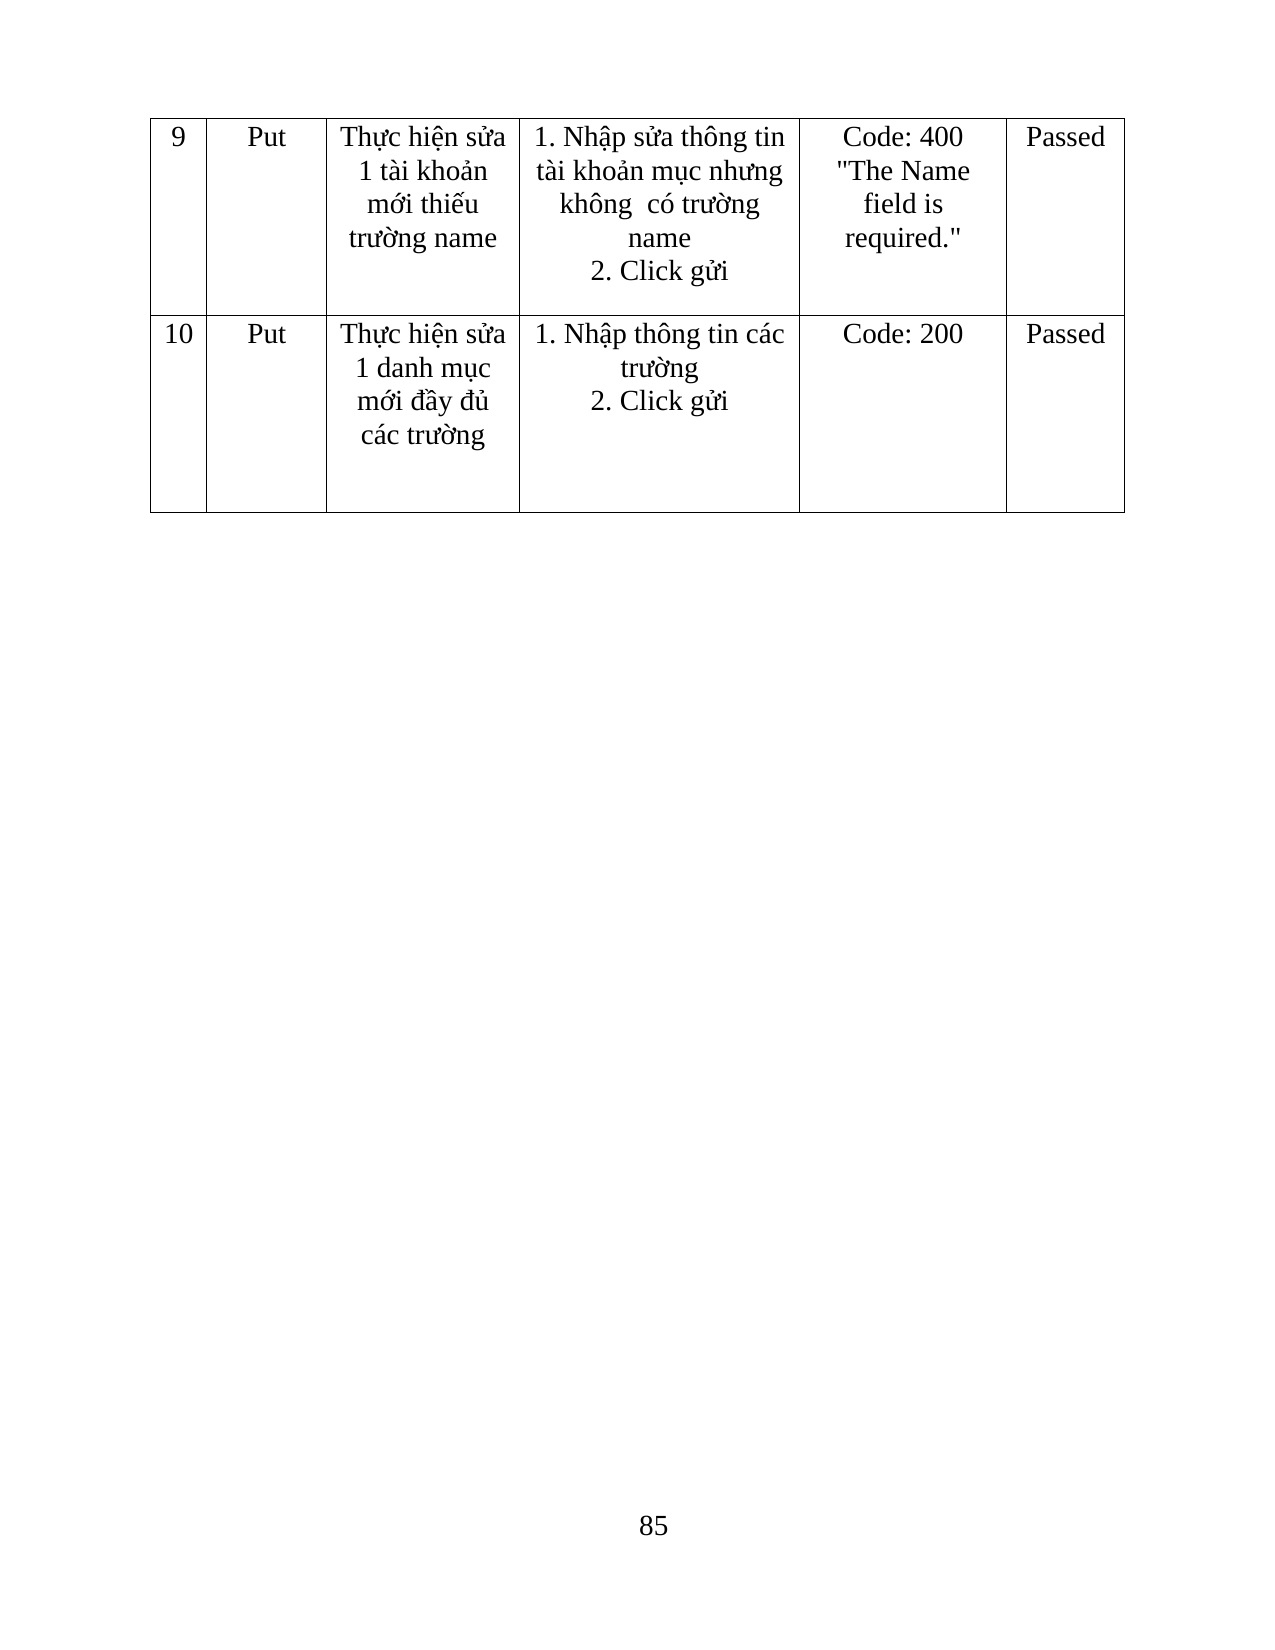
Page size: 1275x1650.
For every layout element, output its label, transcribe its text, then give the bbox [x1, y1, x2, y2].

table_cell Passed [1007, 316, 1124, 512]
table_cell Thực hiện sửa 1 tài khoản mới thiếu trường name [327, 119, 519, 315]
table_cell 1. Nhập thông tin các trường 2. Click gửi [520, 316, 799, 512]
table_cell 10 [151, 316, 206, 512]
table_cell Code: 400 "The Name field is required." [800, 119, 1006, 315]
table_cell Passed [1007, 119, 1124, 315]
table_cell Put [207, 316, 326, 512]
table_cell Put [207, 119, 326, 315]
table_cell Thực hiện sửa 1 danh mục mới đầy đủ các trường [327, 316, 519, 512]
table_cell Code: 200 [800, 316, 1006, 512]
table_cell 9 [151, 119, 206, 315]
table_cell 1. Nhập sửa thông tin tài khoản mục nhưng không có trường name 2. Click gửi [520, 119, 799, 315]
